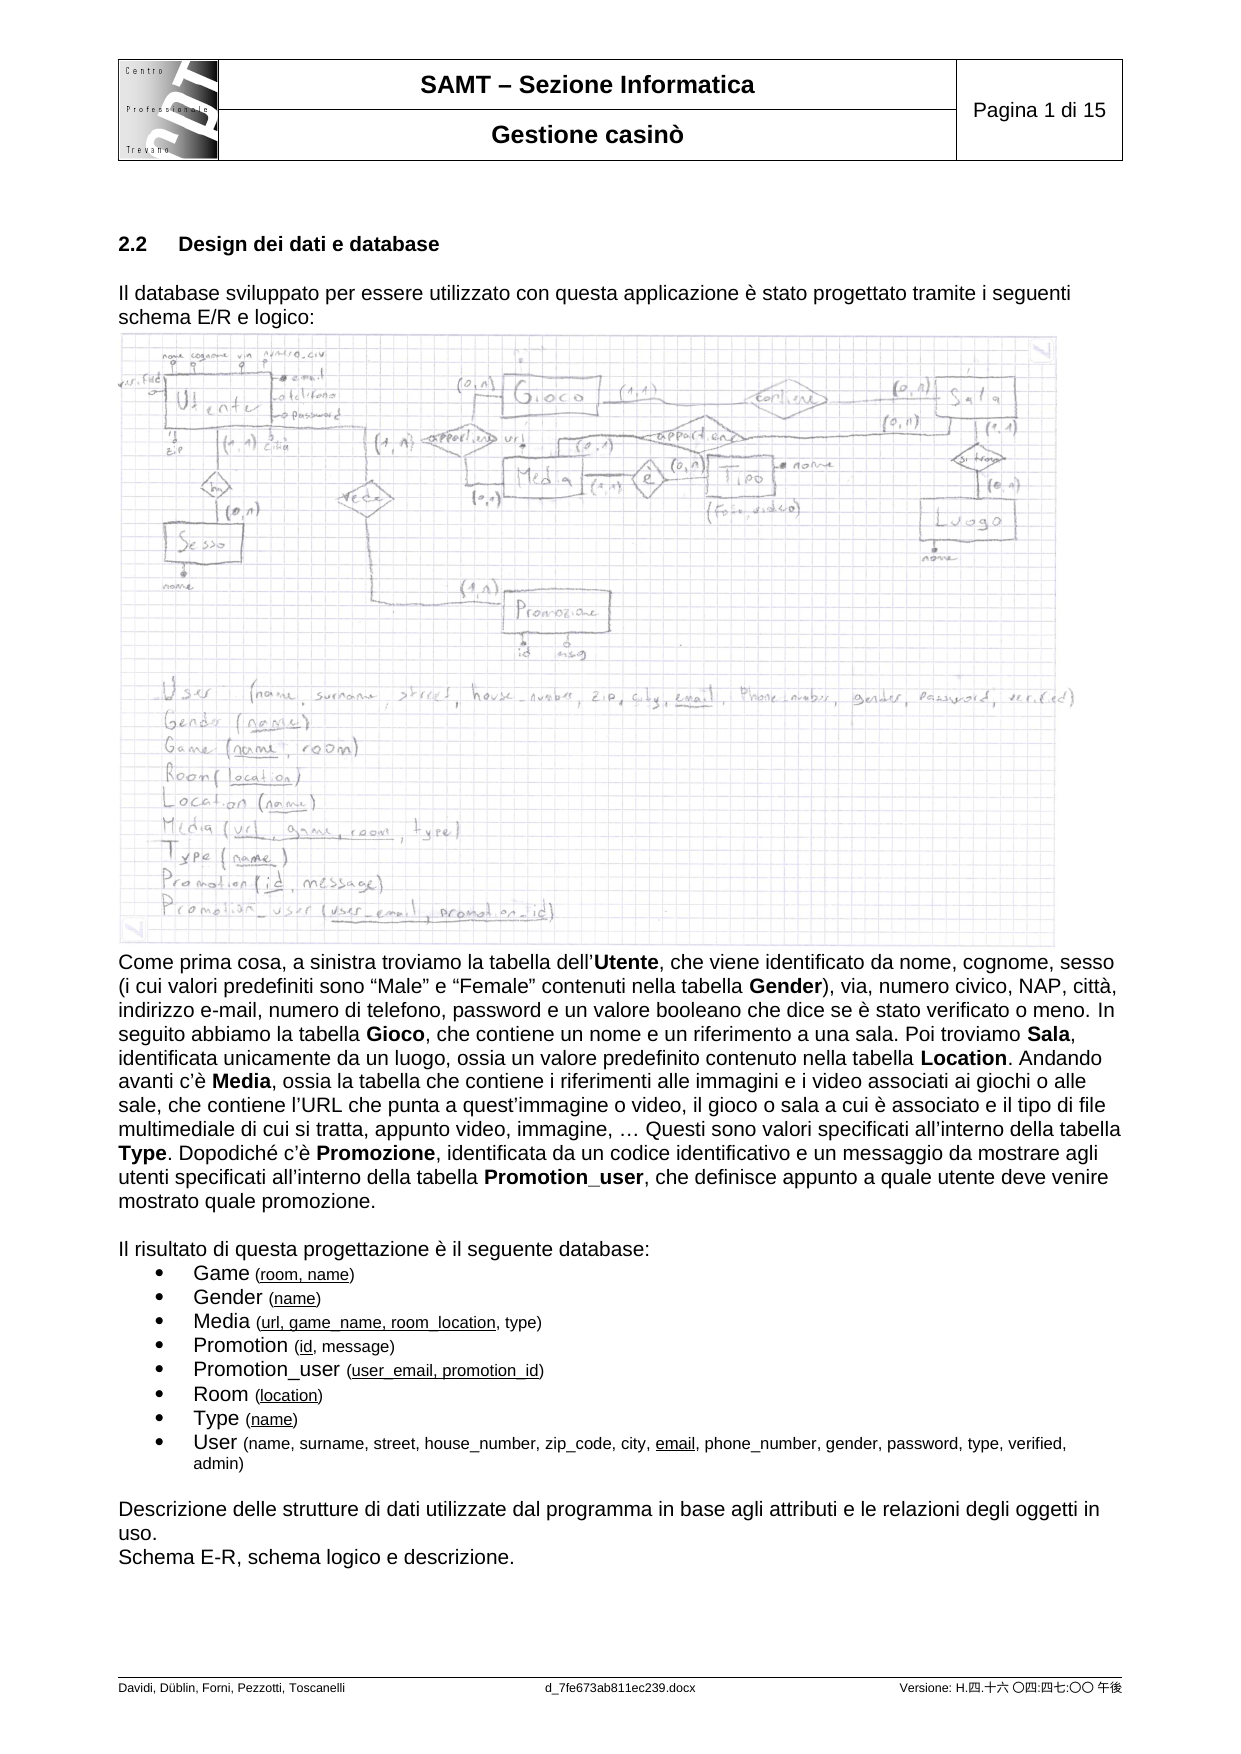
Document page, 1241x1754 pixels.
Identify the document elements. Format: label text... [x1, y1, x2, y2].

list Media (url, game_name, room_location, type) [156, 1309, 1122, 1333]
picture [118, 60, 218, 159]
subtitle Design dei dati e database [118, 232, 1122, 256]
list Game (room, name) [156, 1261, 1122, 1285]
text Il database sviluppato per essere utilizzato con questa applicazione è stato progettato tramite i seguenti schema E/R e logico: [118, 281, 1122, 329]
list Gender (name) [156, 1285, 1122, 1309]
text Il risultato di questa progettazione è il seguente database: [118, 1237, 1122, 1261]
text Come prima cosa, a sinistra troviamo la tabella dell’Utente, che viene identificato da nome, cognome, sesso (i cui valori predefiniti sono “Male” e “Female” contenuti nella tabella Gender), via, numero civico, NAP, città, indirizzo e-mail, numero di telefono, password e un valore booleano che dice se è stato verificato o meno. In seguito abbiamo la tabella Gioco, che contiene un nome e un riferimento a una sala. Poi troviamo Sala, identificata unicamente da un luogo, ossia un valore predefinito contenuto nella tabella Location. Andando avanti c’è Media, ossia la tabella che contiene i riferimenti alle immagini e i video associati ai giochi o alle sale, che contiene l’URL che punta a quest’immagine o video, il gioco o sala a cui è associato e il tipo di file multimediale di cui si tratta, appunto video, immagine, … Questi sono valori specificati all’interno della tabella Type. Dopodiché c’è Promozione, identificata da un codice identificativo e un messaggio da mostrare agli utenti specificati all’interno della tabella Promotion_user, che definisce appunto a quale utente deve venire mostrato quale promozione. [118, 949, 1122, 1213]
list Promotion (id, message) [156, 1333, 1122, 1357]
list Room (location) [156, 1381, 1122, 1405]
text Schema E-R, schema logico e descrizione. [118, 1544, 1122, 1568]
list User (name, surname, street, house_number, zip_code, city, email, phone_number, gender, password, type, verified, admin) [156, 1429, 1122, 1473]
picture [117, 332, 1075, 950]
text Descrizione delle strutture di dati utilizzate dal programma in base agli attributi e le relazioni degli oggetti in uso. [118, 1497, 1122, 1544]
list Type (name) [156, 1405, 1122, 1429]
list Promotion_user (user_email, promotion_id) [156, 1357, 1122, 1381]
